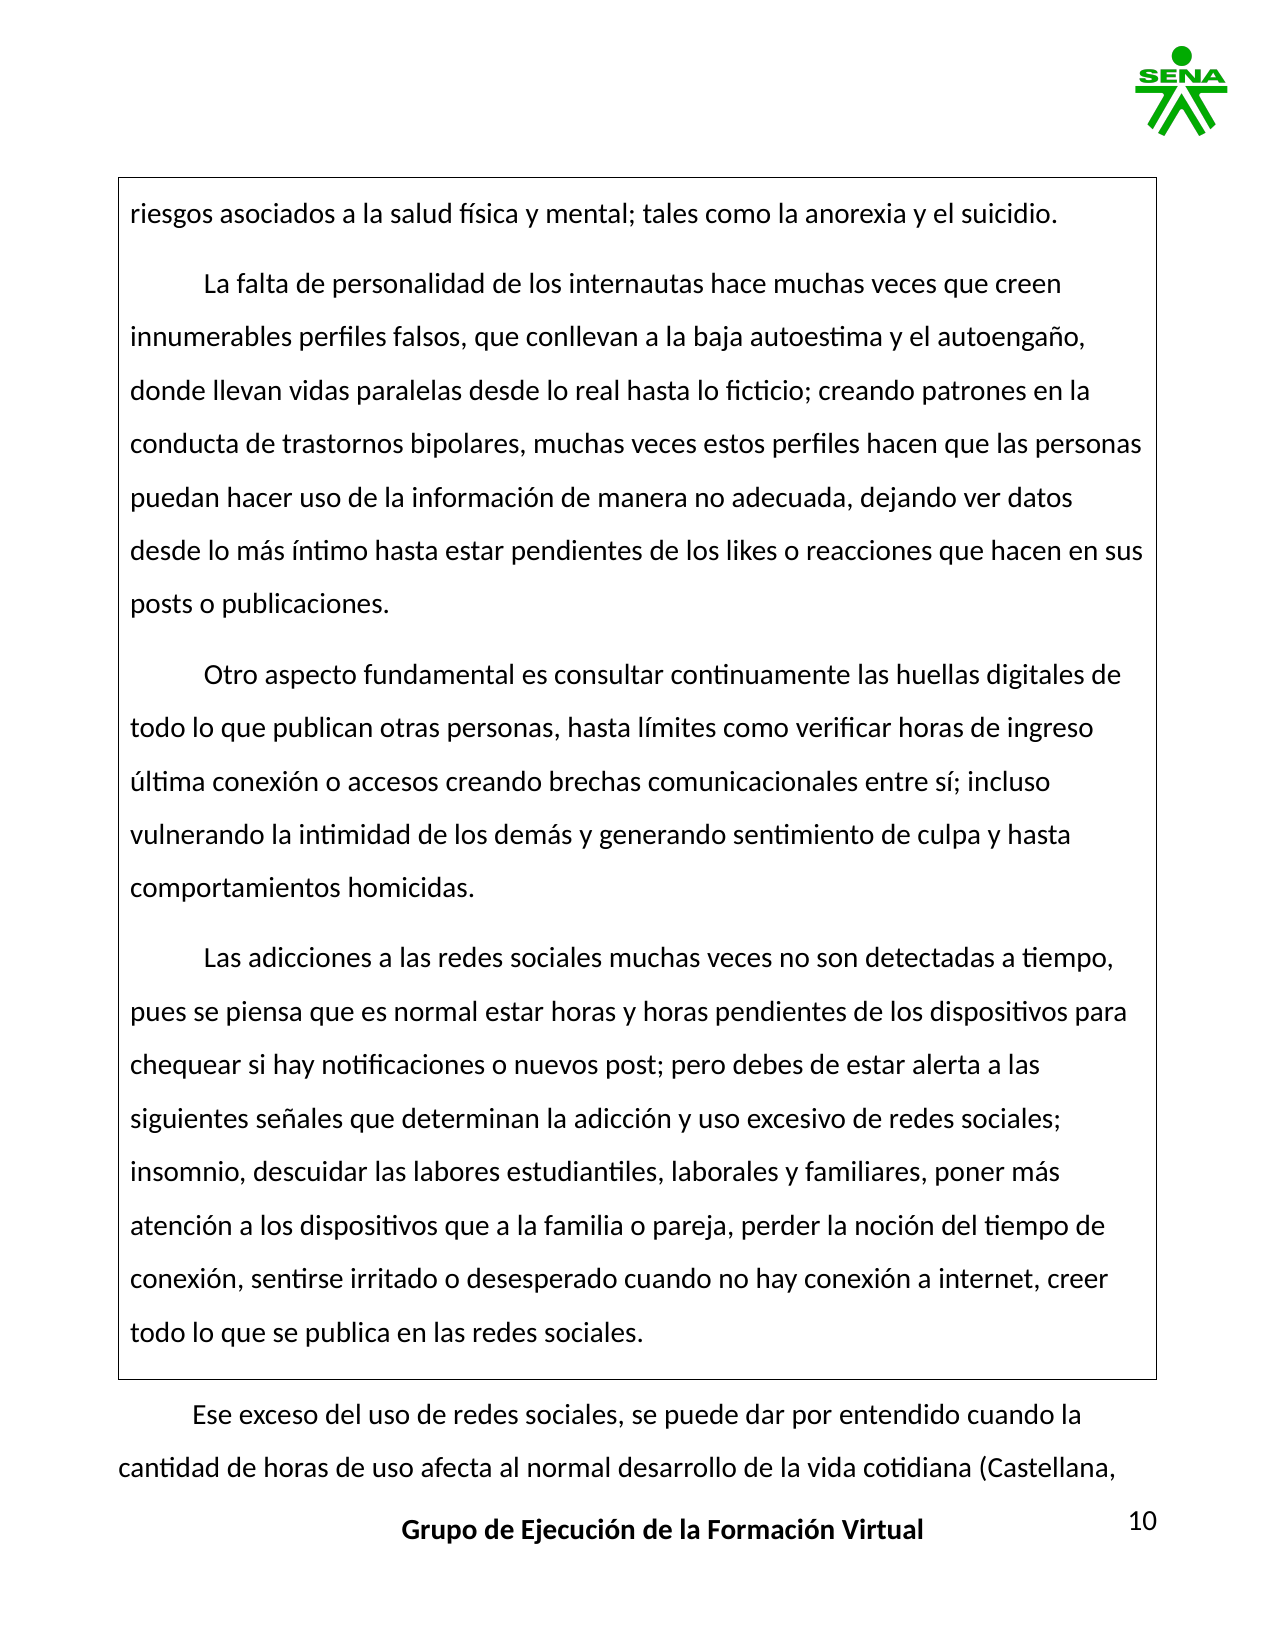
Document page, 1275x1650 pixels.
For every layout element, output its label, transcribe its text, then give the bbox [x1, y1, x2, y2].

picture [1135, 46, 1228, 136]
